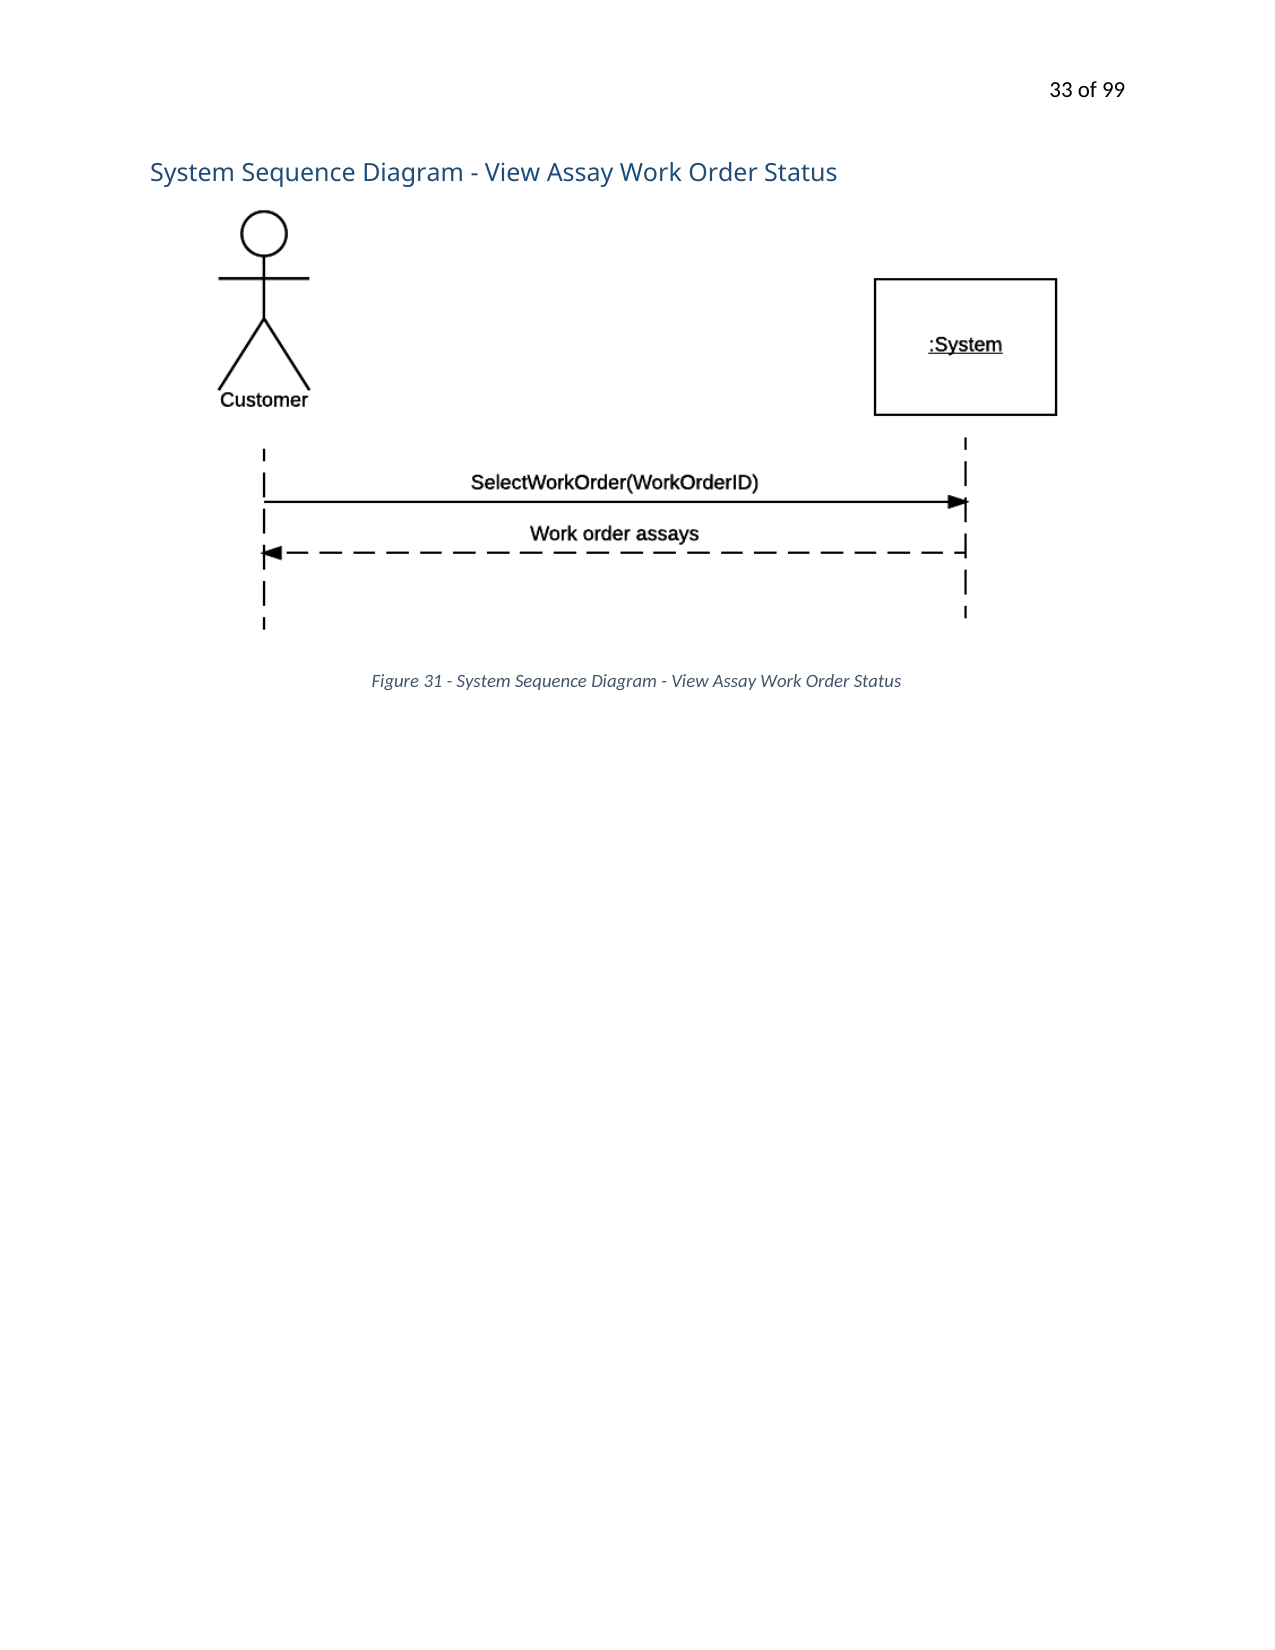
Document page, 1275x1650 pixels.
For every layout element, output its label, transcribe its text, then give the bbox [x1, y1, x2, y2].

picture [177, 191, 1098, 650]
subtitle System Sequence Diagram - View Assay Work Order Status [150, 154, 1125, 188]
